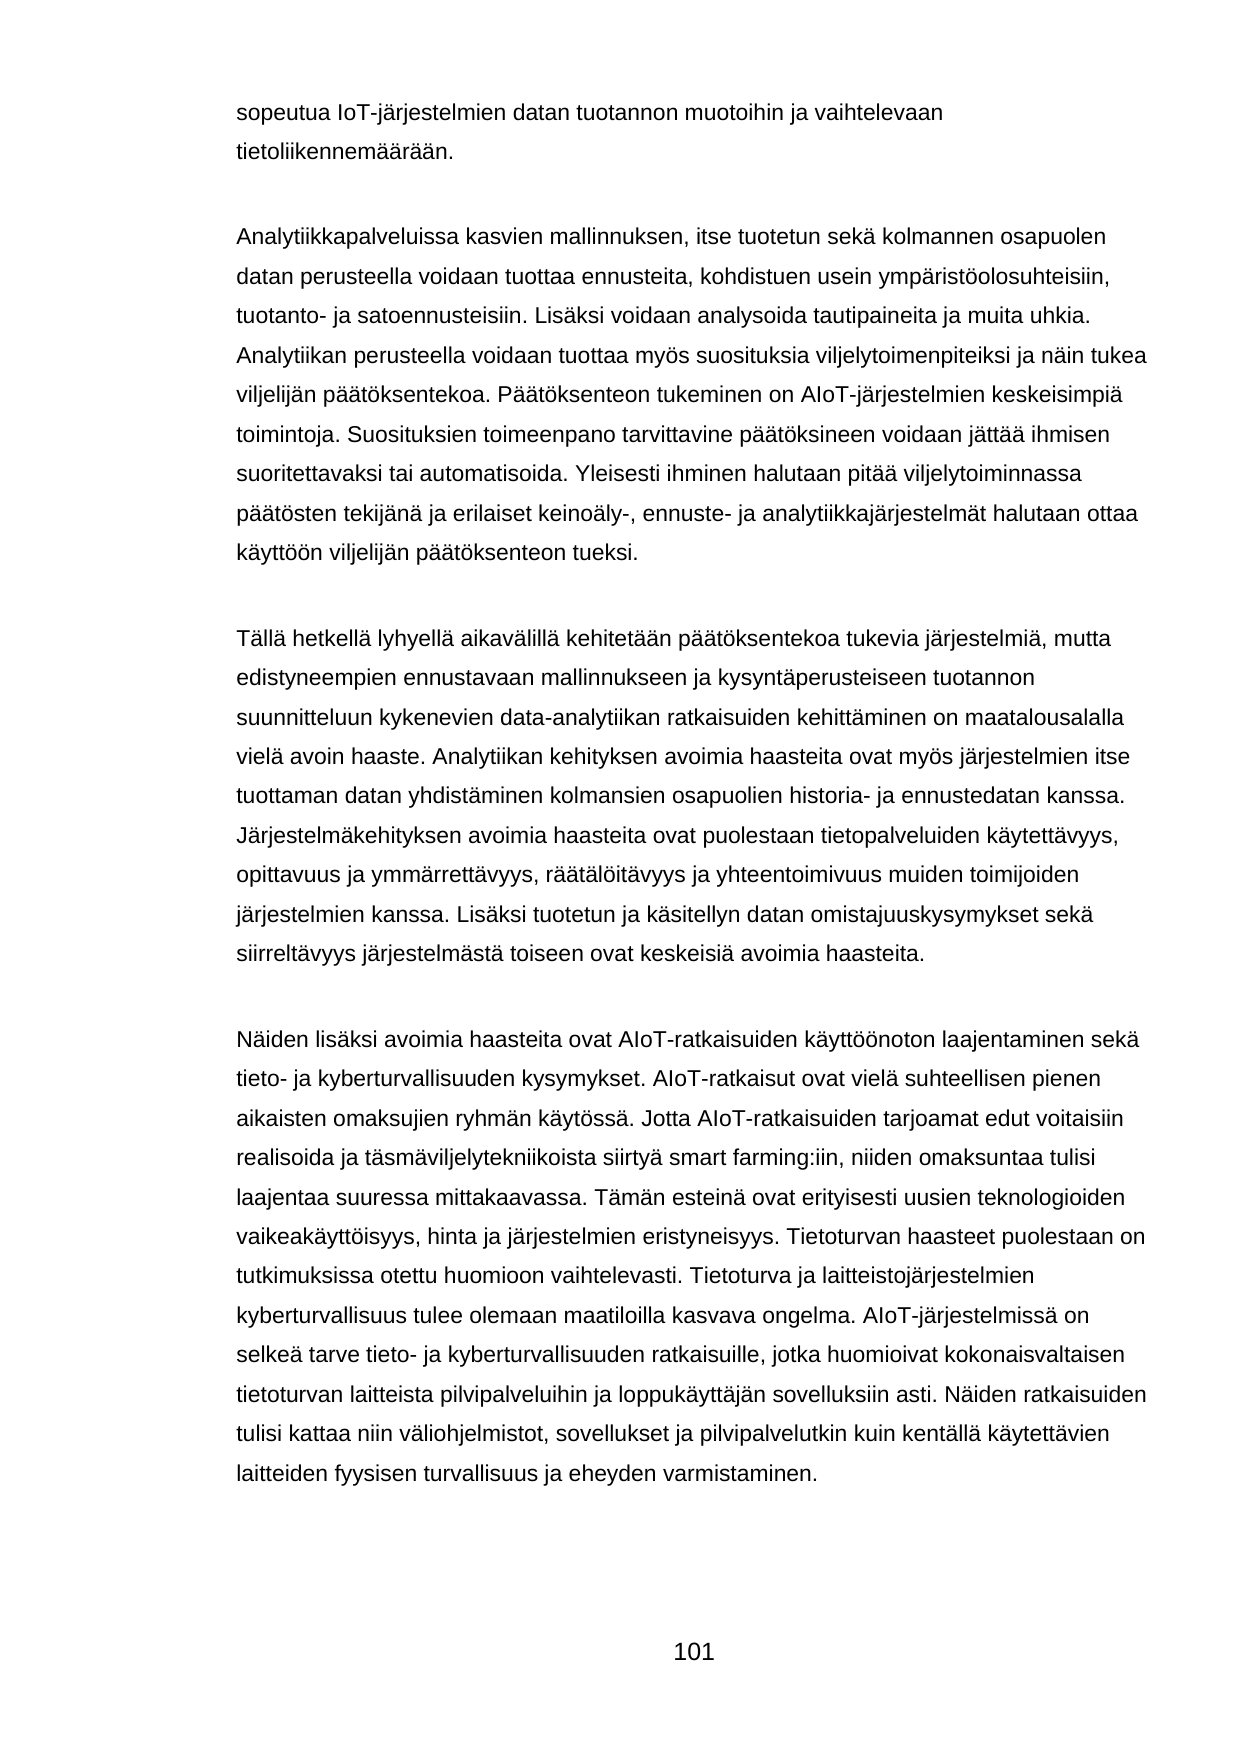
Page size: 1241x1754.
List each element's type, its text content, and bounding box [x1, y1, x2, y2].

text Tällä hetkellä lyhyellä aikavälillä kehitetään päätöksentekoa tukevia järjestelmiä, mutta edistyneempien ennustavaan mallinnukseen ja kysyntäperusteiseen tuotannon suunnitteluun kykenevien data-analytiikan ratkaisuiden kehittäminen on maatalousalalla vielä avoin haaste. Analytiikan kehityksen avoimia haasteita ovat myös järjestelmien itse tuottaman datan yhdistäminen kolmansien osapuolien historia- ja ennustedatan kanssa. Järjestelmäkehityksen avoimia haasteita ovat puolestaan tietopalveluiden käytettävyys, opittavuus ja ymmärrettävyys, räätälöitävyys ja yhteentoimivuus muiden toimijoiden järjestelmien kanssa. Lisäksi tuotetun ja käsitellyn datan omistajuuskysymykset sekä siirreltävyys järjestelmästä toiseen ovat keskeisiä avoimia haasteita. [236, 624, 1152, 967]
text Analytiikkapalveluissa kasvien mallinnuksen, itse tuotetun sekä kolmannen osapuolen datan perusteella voidaan tuottaa ennusteita, kohdistuen usein ympäristöolosuhteisiin, tuotanto- ja satoennusteisiin. Lisäksi voidaan analysoida tautipaineita ja muita uhkia. Analytiikan perusteella voidaan tuottaa myös suosituksia viljelytoimenpiteiksi ja näin tukea viljelijän päätöksentekoa. Päätöksenteon tukeminen on AIoT-järjestelmien keskeisimpiä toimintoja. Suosituksien toimeenpano tarvittavine päätöksineen voidaan jättää ihmisen suoritettavaksi tai automatisoida. Yleisesti ihminen halutaan pitää viljelytoiminnassa päätösten tekijänä ja erilaiset keinoäly-, ennuste- ja analytiikkajärjestelmät halutaan ottaa käyttöön viljelijän päätöksenteon tueksi. [236, 223, 1152, 566]
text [236, 98, 1152, 164]
text Näiden lisäksi avoimia haasteita ovat AIoT-ratkaisuiden käyttöönoton laajentaminen sekä tieto- ja kyberturvallisuuden kysymykset. AIoT-ratkaisut ovat vielä suhteellisen pienen aikaisten omaksujien ryhmän käytössä. Jotta AIoT-ratkaisuiden tarjoamat edut voitaisiin realisoida ja täsmäviljelytekniikoista siirtyä smart farming:iin, niiden omaksuntaa tulisi laajentaa suuressa mittakaavassa. Tämän esteinä ovat erityisesti uusien teknologioiden vaikeakäyttöisyys, hinta ja järjestelmien eristyneisyys. Tietoturvan haasteet puolestaan on tutkimuksissa otettu huomioon vaihtelevasti. Tietoturva ja laitteistojärjestelmien kyberturvallisuus tulee olemaan maatiloilla kasvava ongelma. AIoT-järjestelmissä on selkeä tarve tieto- ja kyberturvallisuuden ratkaisuille, jotka huomioivat kokonaisvaltaisen tietoturvan laitteista pilvipalveluihin ja loppukäyttäjän sovelluksiin asti. Näiden ratkaisuiden tulisi kattaa niin väliohjelmistot, sovellukset ja pilvipalvelutkin kuin kentällä käytettävien laitteiden fyysisen turvallisuus ja eheyden varmistaminen. [236, 1026, 1152, 1486]
